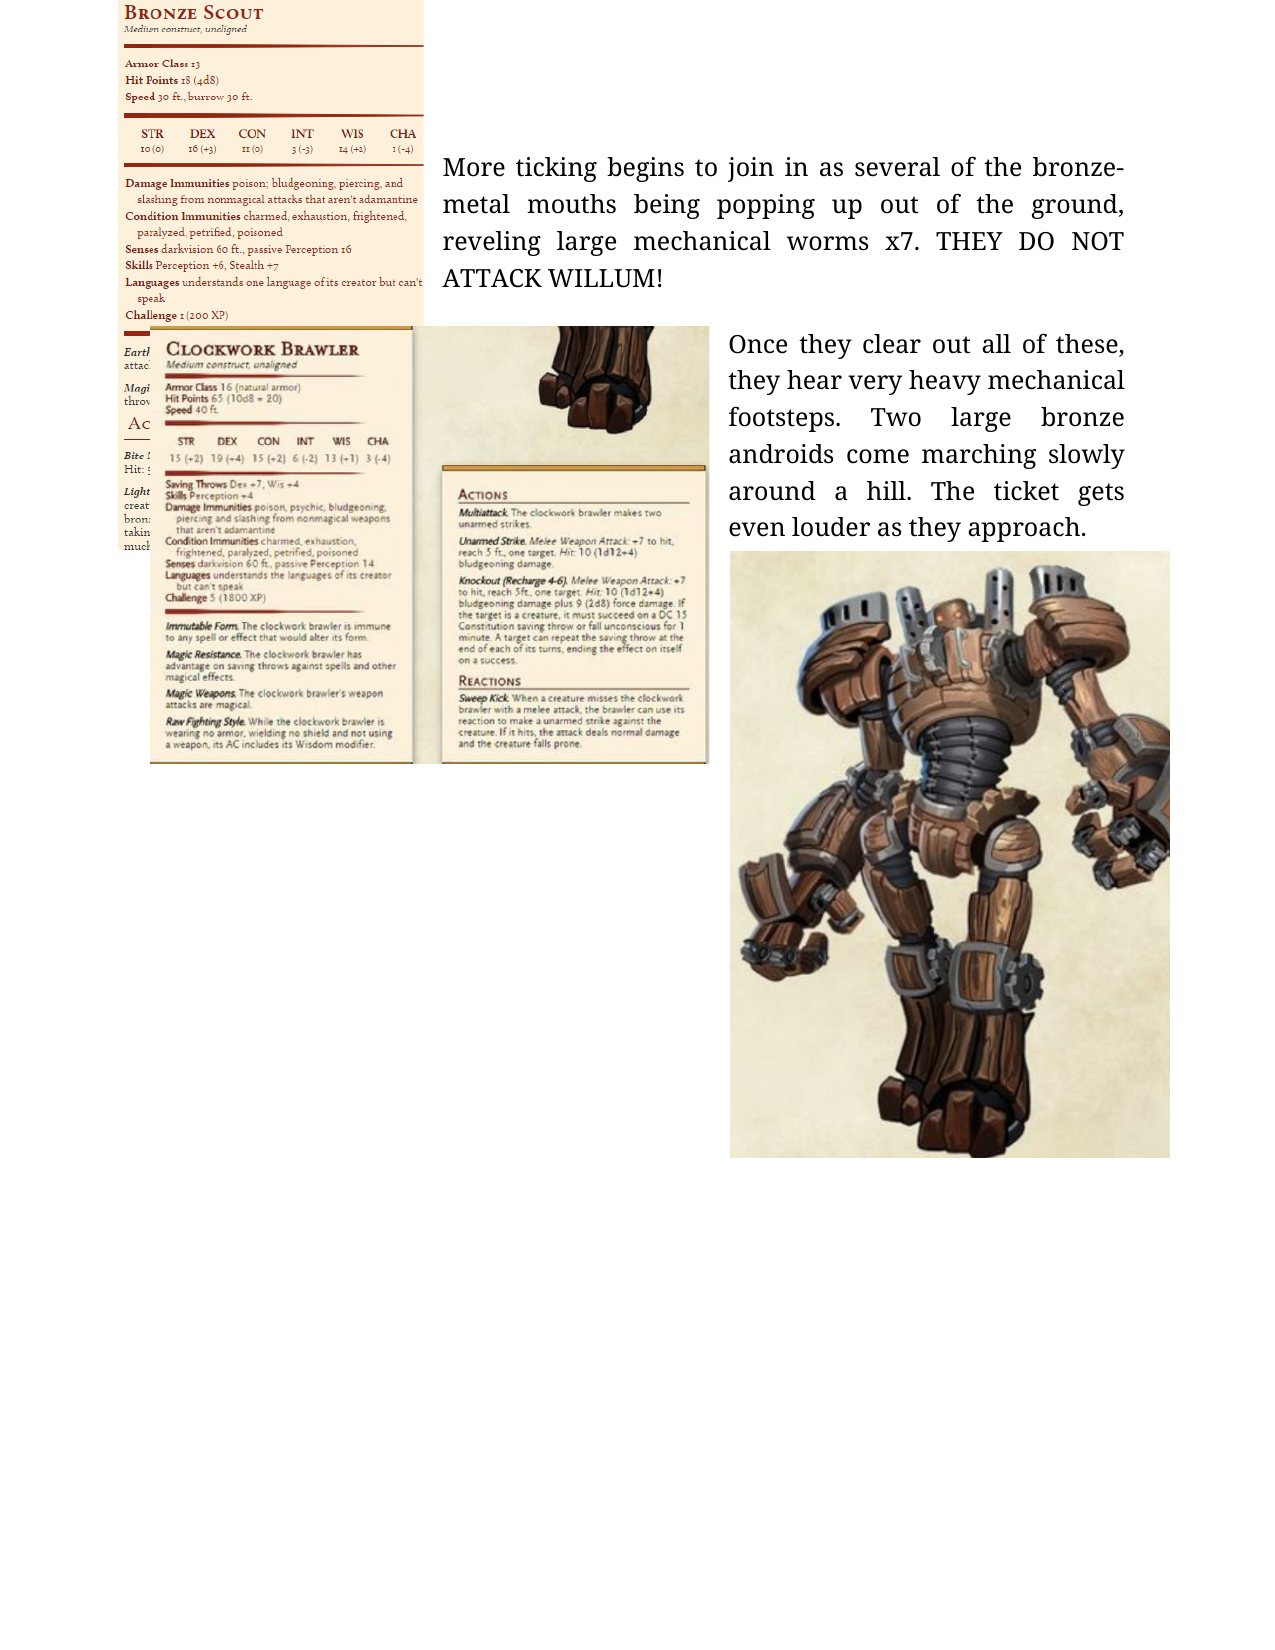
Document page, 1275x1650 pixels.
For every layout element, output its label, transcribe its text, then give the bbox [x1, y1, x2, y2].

picture [117, 0, 709, 764]
picture [730, 551, 1170, 1157]
text More ticking begins to join in as several of the bronze-metal mouths being popping up out of the ground, reveling large mechanical worms x7. THEY DO NOT ATTACK WILLUM! [424, 150, 1125, 294]
text Once they clear out all of these, they hear very heavy mechanical footsteps. Two large bronze androids come marching slowly around a hill. The ticket gets even louder as they approach. [709, 326, 1125, 544]
